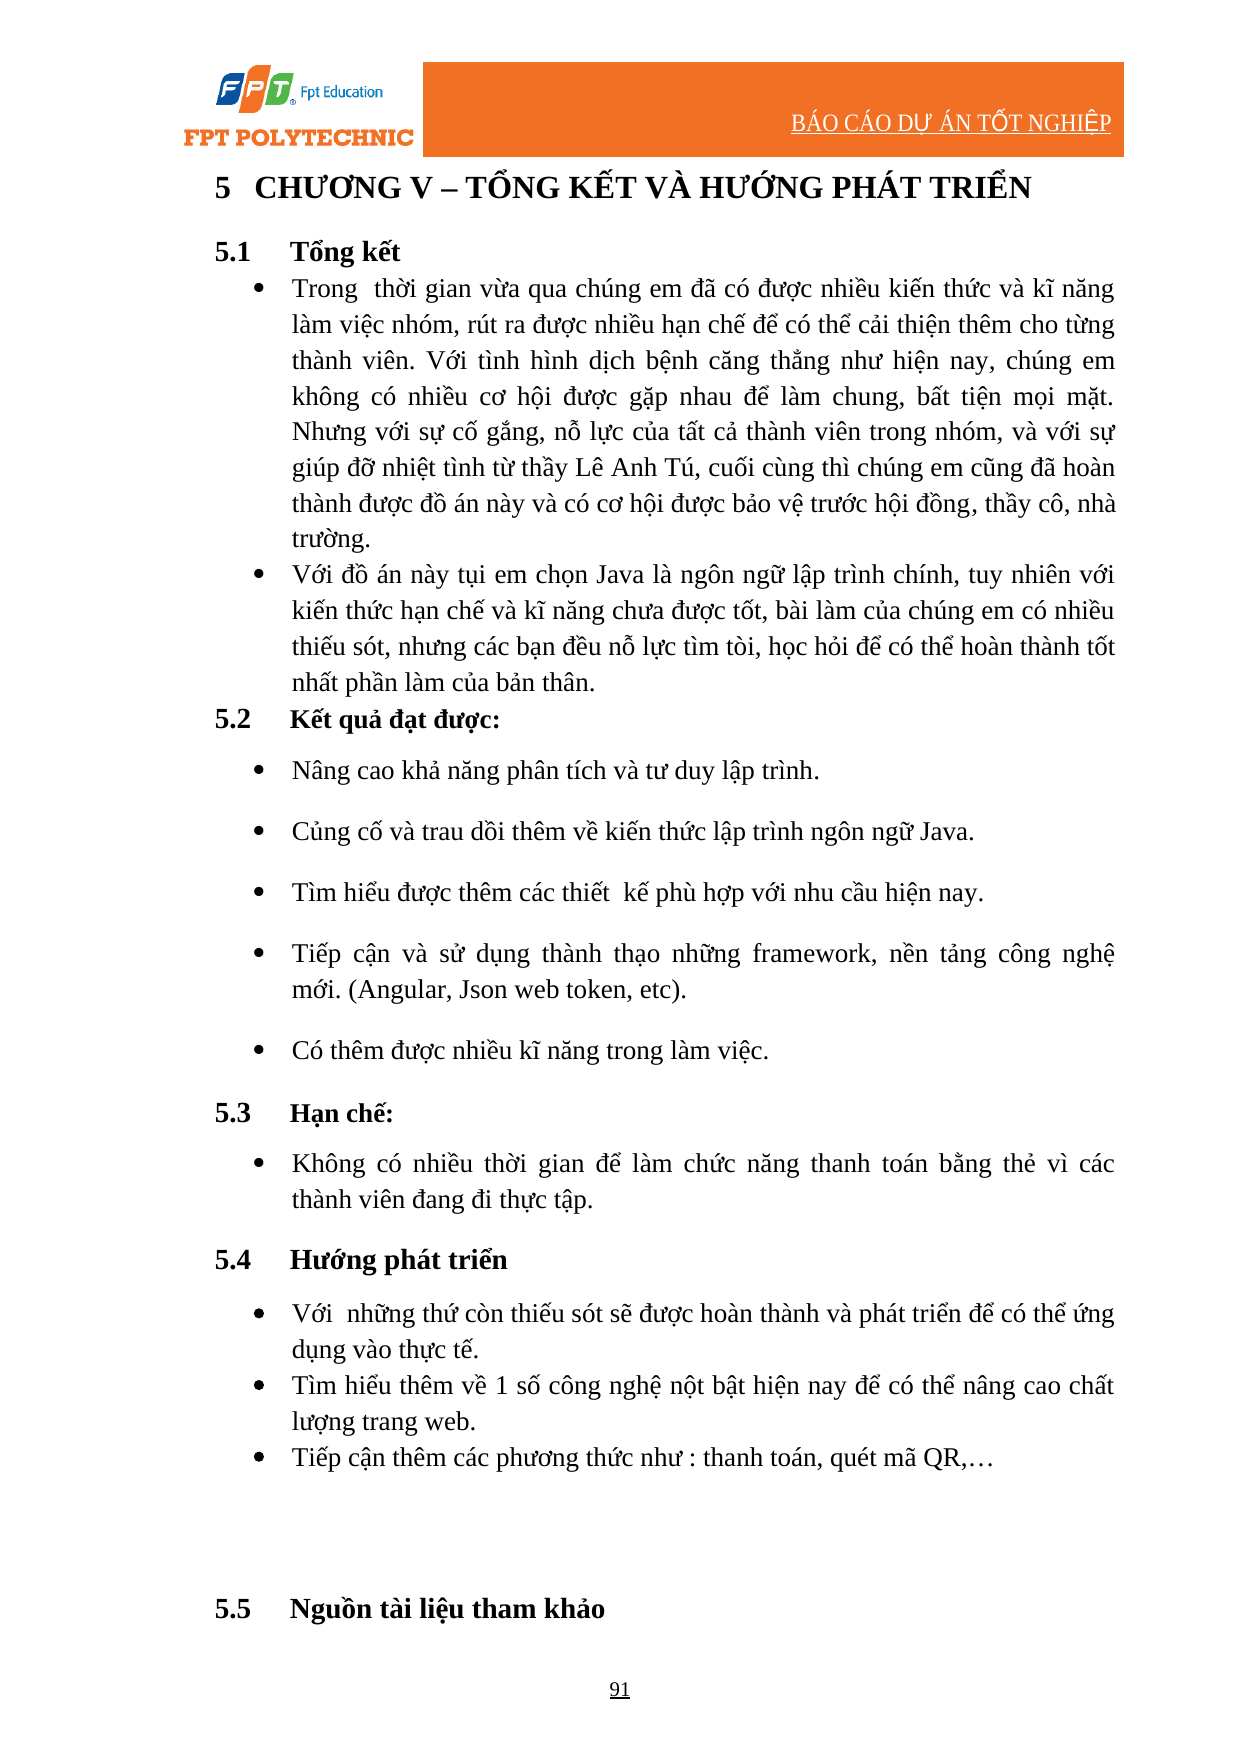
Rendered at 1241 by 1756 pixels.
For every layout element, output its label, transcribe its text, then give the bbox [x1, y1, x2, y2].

list Tiếp cận và sử dụng thành thạo những framework, nền tảng công nghệ mới. (Angular, Json web token, etc). [254, 937, 1116, 1004]
list Với những thứ còn thiếu sót sẽ được hoàn thành và phát triển để có thể ứng dụng vào thực tế. [254, 1298, 1116, 1364]
list Nâng cao khả năng phân tích và tư duy lập trình. [254, 754, 1116, 786]
list Trong thời gian vừa qua chúng em đã có được nhiều kiến thức và kĩ năng làm việc nhóm, rút ra được nhiều hạn chế để có thể cải thiện thêm cho từng thành viên. Với tình hình dịch bệnh căng thẳng như hiện nay, chúng em không có nhiều cơ hội được gặp nhau để làm chung, bất tiện mọi mặt. Nhưng với sự cố gắng, nỗ lực của tất cả thành viên trong nhóm, và với sự giúp đỡ nhiệt tình từ thầy Lê Anh Tú, cuối cùng thì chúng em cũng đã hoàn thành được đồ án này và có cơ hội được bảo vệ trước hội đồng, thầy cô, nhà trường. [254, 272, 1116, 554]
subtitle Kết quả đạt được: [214, 701, 1209, 735]
list Tìm hiểu thêm về 1 số công nghệ nột bật hiện nay để có thể nâng cao chất lượng trang web. [254, 1369, 1116, 1436]
list Có thêm được nhiều kĩ năng trong làm việc. [254, 1034, 1116, 1065]
list Tìm hiểu được thêm các thiết kế phù hợp với nhu cầu hiện nay. [254, 876, 1116, 908]
list Tổng kết [214, 234, 1209, 267]
list Với đồ án này tụi em chọn Java là ngôn ngữ lập trình chính, tuy nhiên với kiến thức hạn chế và kĩ năng chưa được tốt, bài làm của chúng em có nhiều thiếu sót, nhưng các bạn đều nỗ lực tìm tòi, học hỏi để có thể hoàn thành tốt nhất phần làm của bản thân. [254, 558, 1116, 697]
subtitle Hạn chế: [214, 1095, 1209, 1128]
list CHƯƠNG V – TỔNG KẾT VÀ HƯỚNG PHÁT TRIỂN [214, 168, 1209, 206]
list Không có nhiều thời gian để làm chức năng thanh toán bằng thẻ vì các thành viên đang đi thực tập. [254, 1147, 1116, 1214]
list Tiếp cận thêm các phương thức như : thanh toán, quét mã QR,… [254, 1441, 1116, 1472]
list Hướng phát triển [214, 1242, 1209, 1275]
list Củng cố và trau dồi thêm về kiến thức lập trình ngôn ngữ Java. [254, 815, 1116, 847]
picture [184, 65, 414, 146]
list Nguồn tài liệu tham khảo [214, 1591, 1209, 1624]
